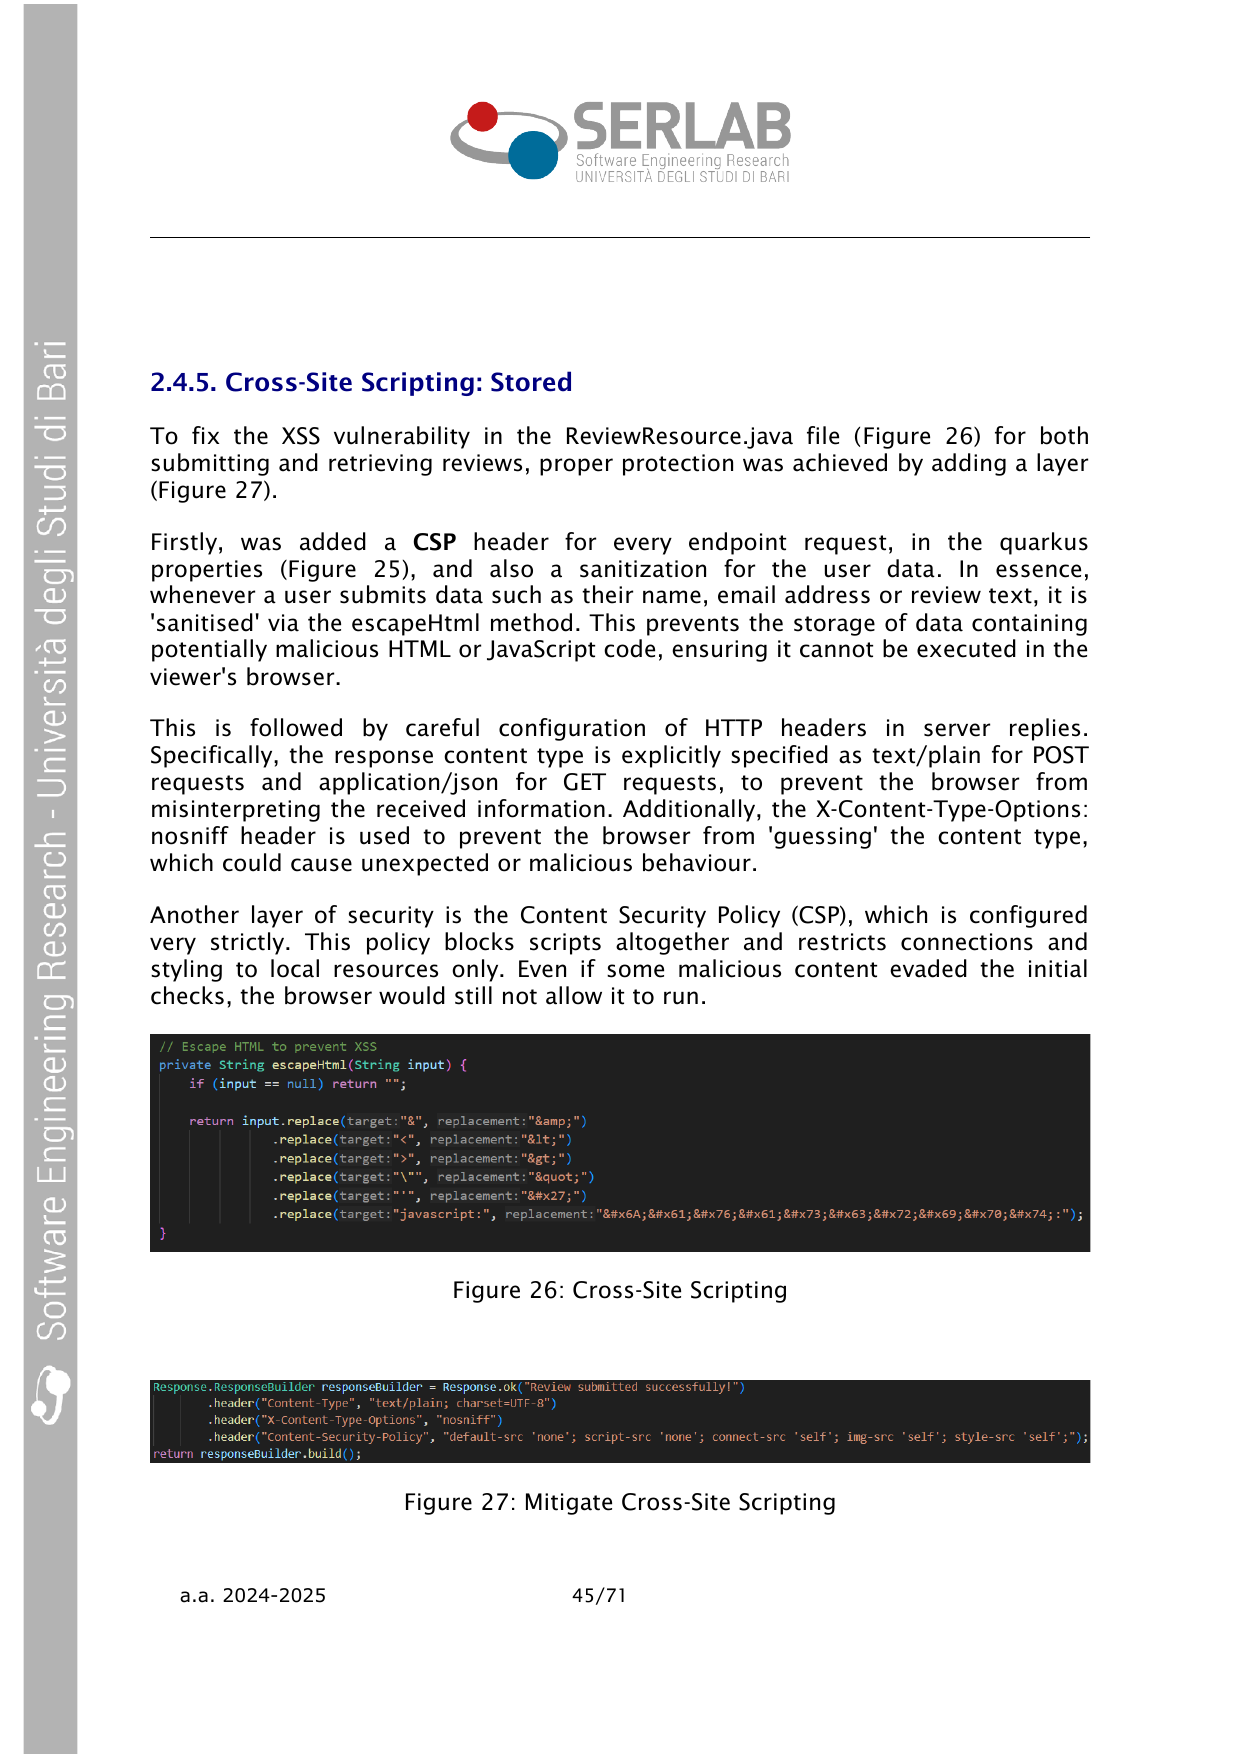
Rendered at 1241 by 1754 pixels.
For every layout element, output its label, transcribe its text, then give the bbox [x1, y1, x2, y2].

text Figure 27: Mitigate Cross-Site Scripting [150, 1488, 1090, 1515]
text To fix the XSS vulnerability in the ReviewResource.java file (Figure 23) for both submitting and retrieving reviews, proper protection was achieved by adding a layer (Figure 24). [150, 422, 1090, 503]
picture [446, 100, 794, 184]
picture [150, 1380, 1091, 1463]
subtitle Cross-Site Scripting: Stored [150, 367, 1090, 397]
picture [150, 1034, 1091, 1252]
text Figure 26: Cross-Site Scripting [150, 1276, 1090, 1303]
text Firstly, was added a CSP header for every endpoint request, in the quarkus properties (Figure 22), and also a sanitization for the user data. In essence, whenever a user submits data such as their name, email address or review text, it is 'sanitised' via the escapeHtml method. This prevents the storage of data containing potentially malicious HTML or JavaScript code, ensuring it cannot be executed in the viewer's browser. [150, 528, 1090, 690]
picture [23, 4, 78, 1754]
text This is followed by careful configuration of HTTP headers in server replies. Specifically, the response content type is explicitly specified as text/plain for POST requests and application/json for GET requests, to prevent the browser from misinterpreting the received information. Additionally, the X-Content-Type-Options: nosniff header is used to prevent the browser from 'guessing' the content type, which could cause unexpected or malicious behaviour. [150, 715, 1090, 877]
text Another layer of security is the Content Security Policy (CSP), which is configured very strictly. This policy blocks scripts altogether and restricts connections and styling to local resources only. Even if some malicious content evaded the initial checks, the browser would still not allow it to run. [150, 902, 1090, 1009]
